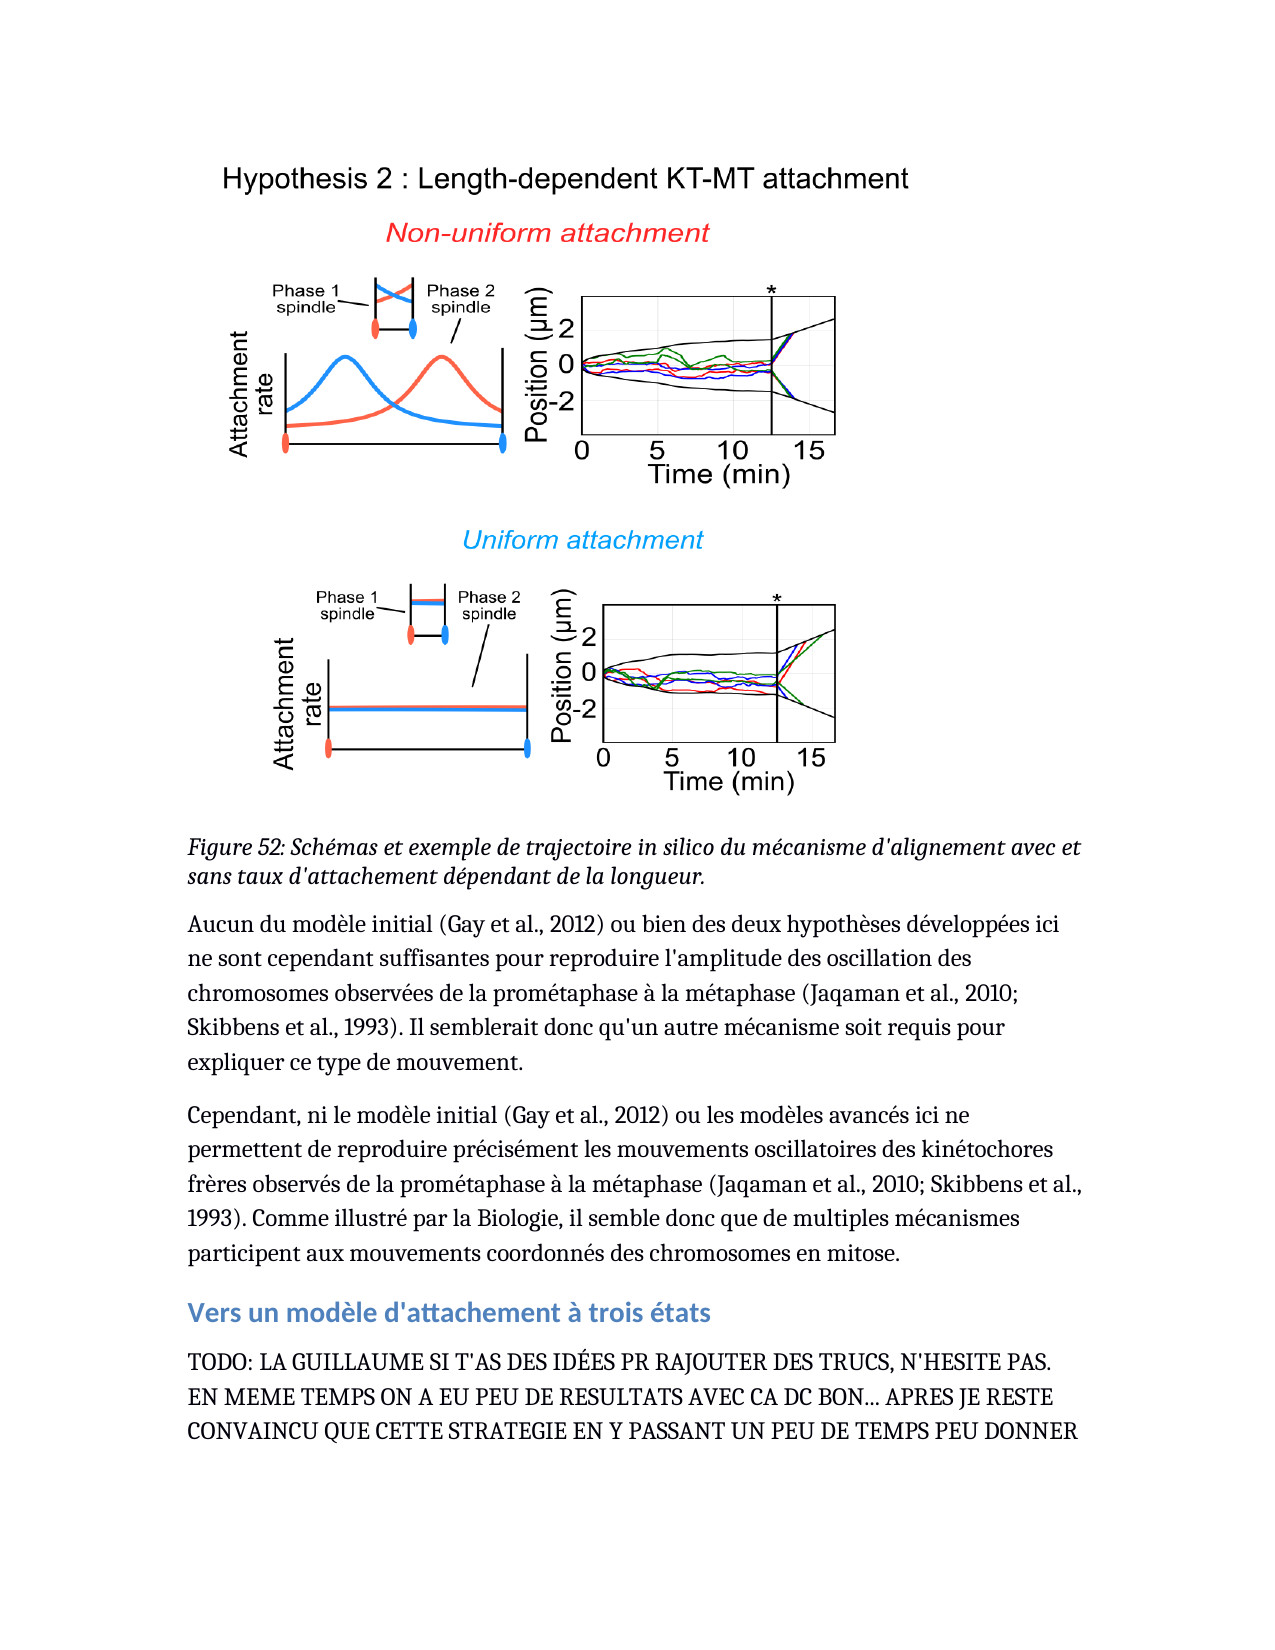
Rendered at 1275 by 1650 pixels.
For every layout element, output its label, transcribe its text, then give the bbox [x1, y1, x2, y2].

text Aucun du modèle initial (Gay et al., 2012) ou bien des deux hypothèses développées ici ne sont cependant suffisantes pour reproduire l'amplitude des oscillation des chromosomes observées de la prométaphase à la métaphase (Jaqaman et al., 2010; Skibbens et al., 1993). Il semblerait donc qu'un autre mécanisme soit requis pour expliquer ce type de mouvement. [187, 909, 1087, 1076]
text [187, 1348, 1087, 1446]
text Figure 52: Schémas et exemple de trajectoire in silico du mécanisme d'alignement avec et sans taux d'attachement dépendant de la longueur. [187, 833, 1087, 891]
text Cependant, ni le modèle initial (Gay et al., 2012) ou les modèles avancés ici ne permettent de reproduire précisément les mouvements oscillatoires des kinétochores frères observés de la prométaphase à la métaphase (Jaqaman et al., 2010; Skibbens et al., 1993). Comme illustré par la Biologie, il semble donc que de multiples mécanismes participent aux mouvements coordonnés des chromosomes en mitose. [187, 1101, 1087, 1267]
subtitle Vers un modèle d'attachement à trois états [187, 1294, 1087, 1329]
picture [206, 150, 925, 813]
